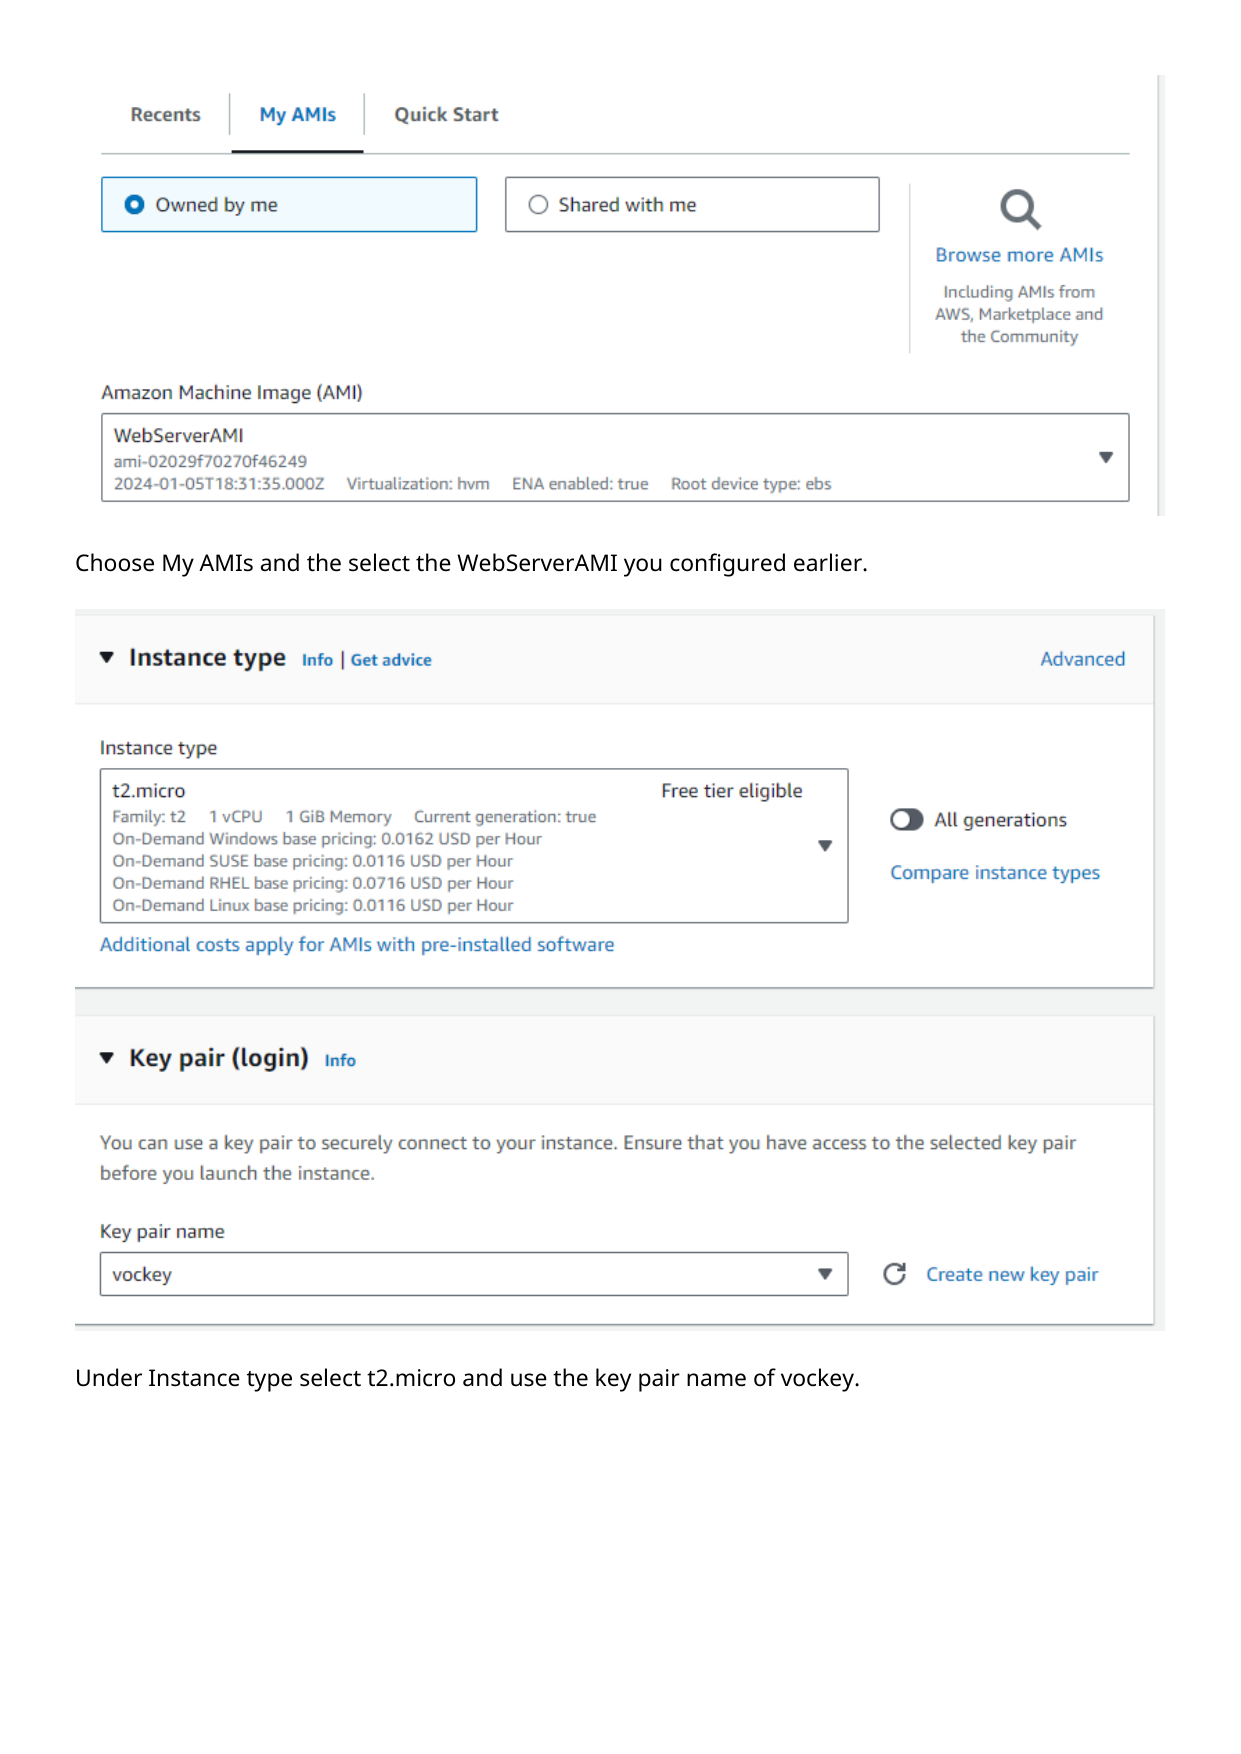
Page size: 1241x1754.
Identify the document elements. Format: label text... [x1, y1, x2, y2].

text Choose My AMIs and the select the WebServerAMI you configured earlier. [75, 547, 1165, 578]
text Under Instance type select t2.micro and use the key pair name of vockey. [75, 1362, 1165, 1393]
picture [75, 75, 1166, 516]
picture [75, 609, 1166, 1331]
